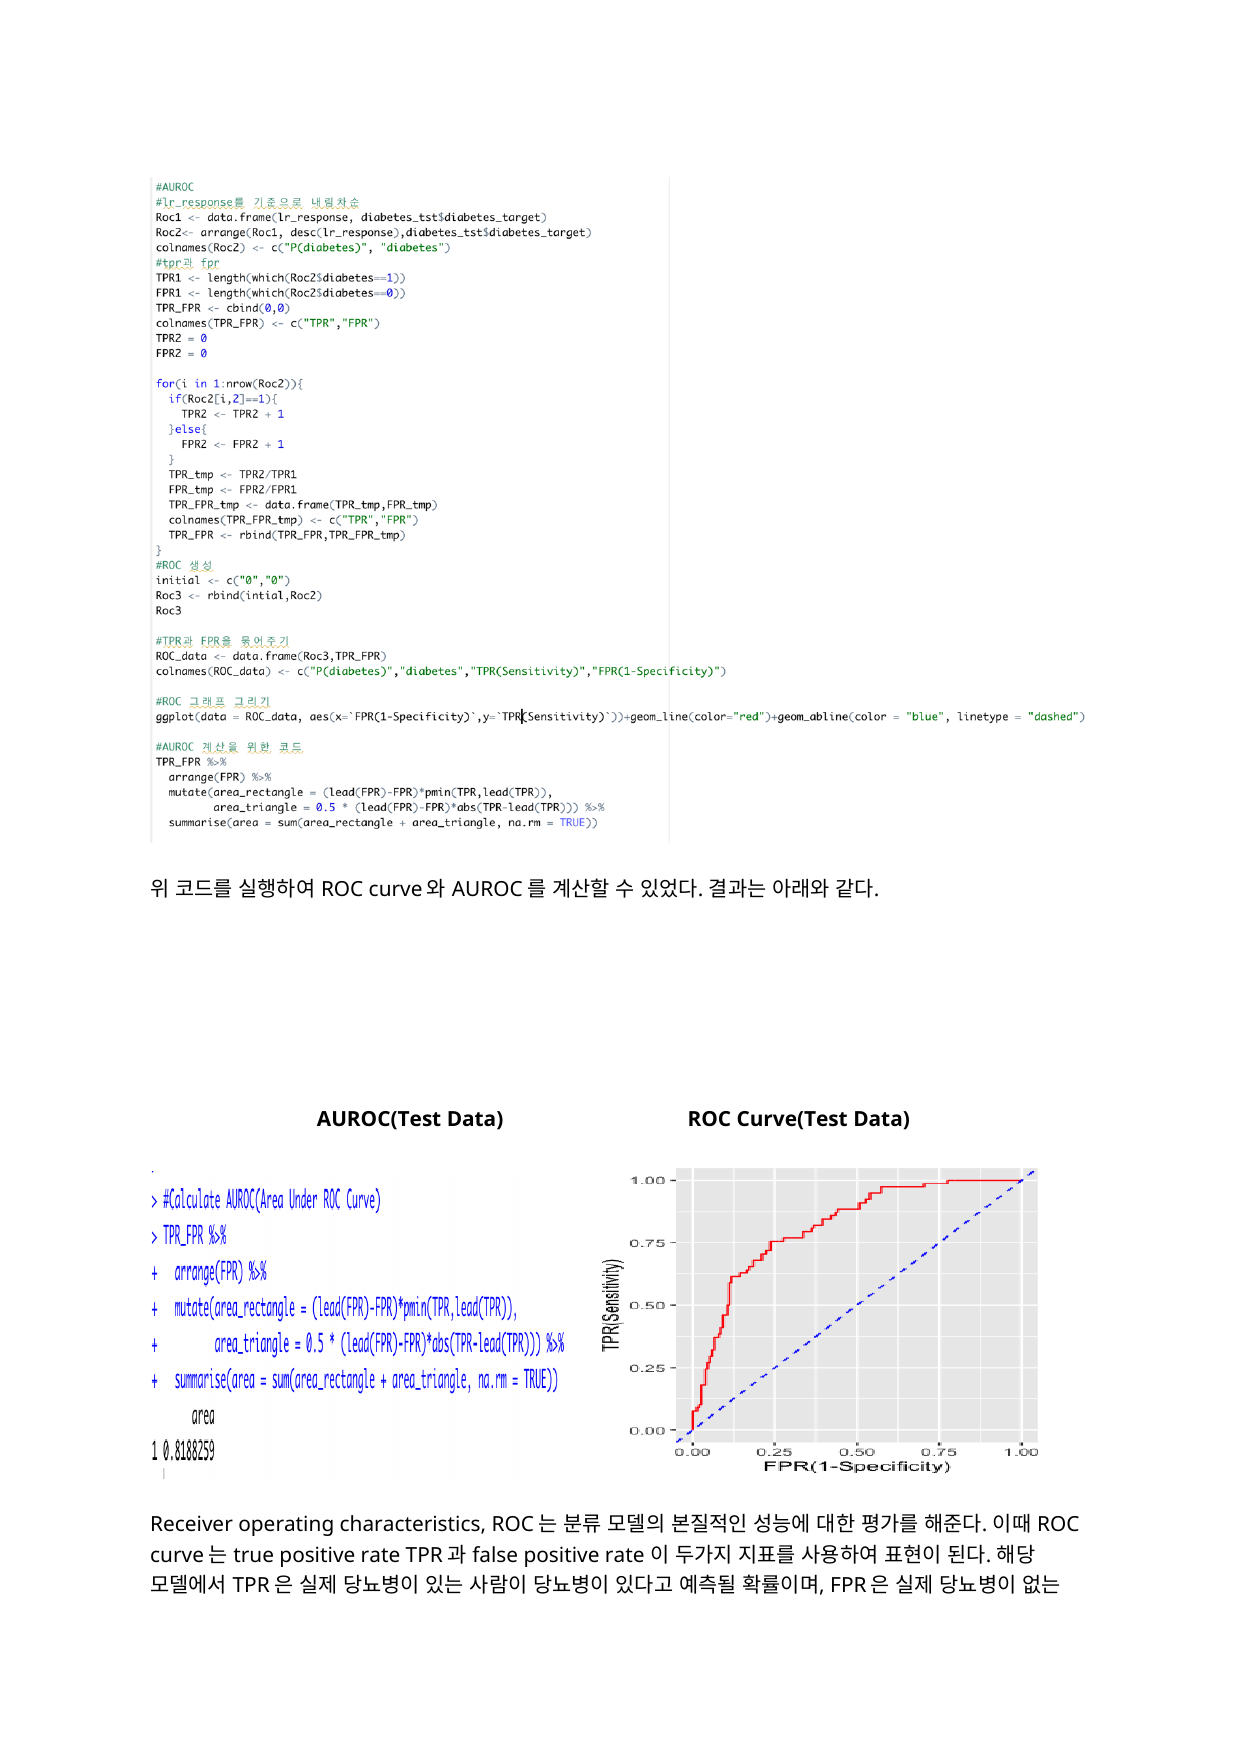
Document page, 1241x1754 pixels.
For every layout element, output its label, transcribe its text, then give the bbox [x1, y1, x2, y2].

picture [150, 1171, 576, 1479]
text AUROC(Test Data) ROC Curve(Test Data) [150, 1104, 1090, 1133]
picture [150, 177, 1089, 843]
picture [591, 1162, 1050, 1479]
text 위 코드를 실행하여 ROC curve와 AUROC를 계산할 수 있었다. 결과는 아래와 같다. [150, 872, 1090, 902]
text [150, 1507, 1090, 1598]
